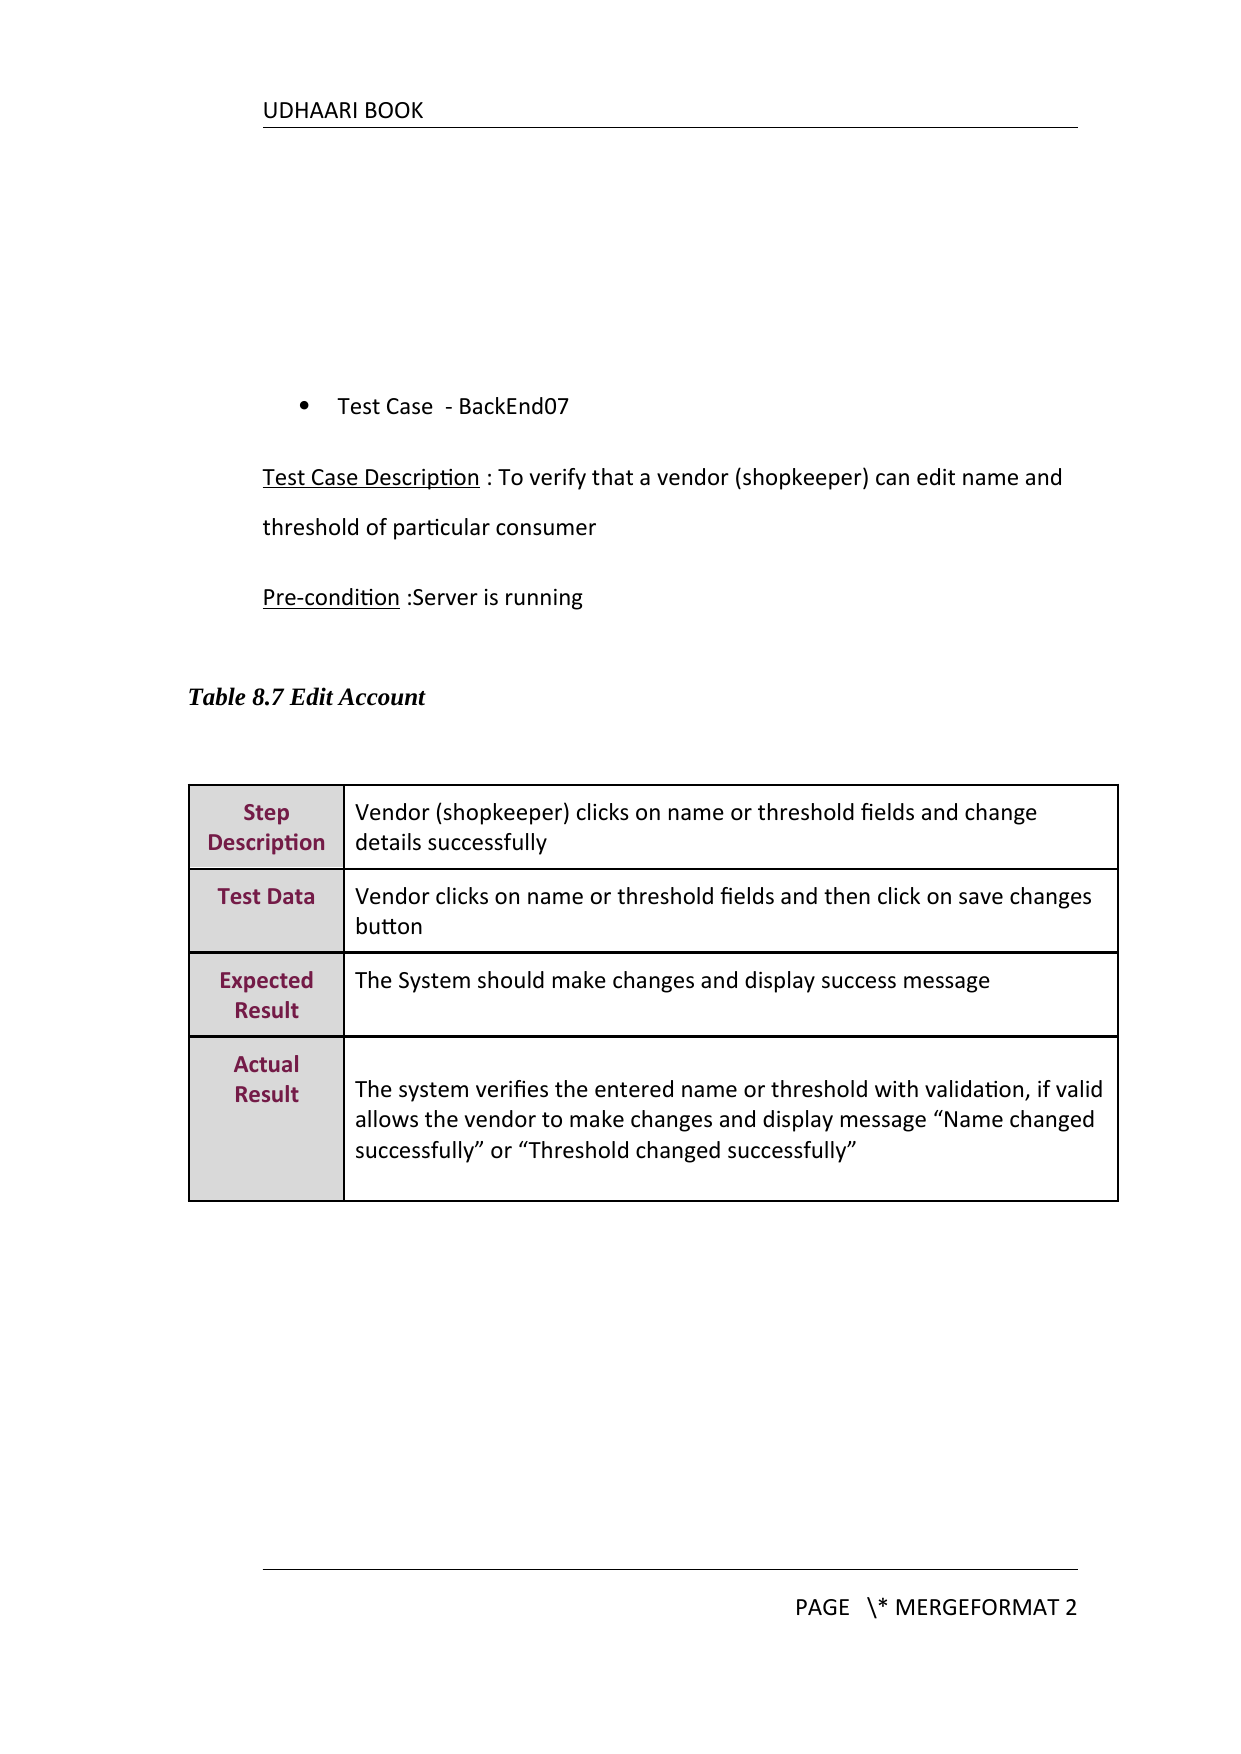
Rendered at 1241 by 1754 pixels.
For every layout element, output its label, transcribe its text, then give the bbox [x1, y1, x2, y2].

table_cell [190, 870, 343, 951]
text Test Case Description : To verify that a vendor (shopkeeper) can edit name and threshold of particular consumer [262, 441, 1078, 541]
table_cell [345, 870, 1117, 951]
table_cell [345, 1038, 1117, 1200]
text Pre-condition :Server is running [262, 562, 1078, 612]
list Test Case - BackEnd07 [300, 370, 1078, 420]
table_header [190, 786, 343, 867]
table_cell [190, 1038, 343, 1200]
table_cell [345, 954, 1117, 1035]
text Table 8.7 Edit Account [187, 682, 1078, 711]
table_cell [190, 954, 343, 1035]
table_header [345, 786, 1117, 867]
